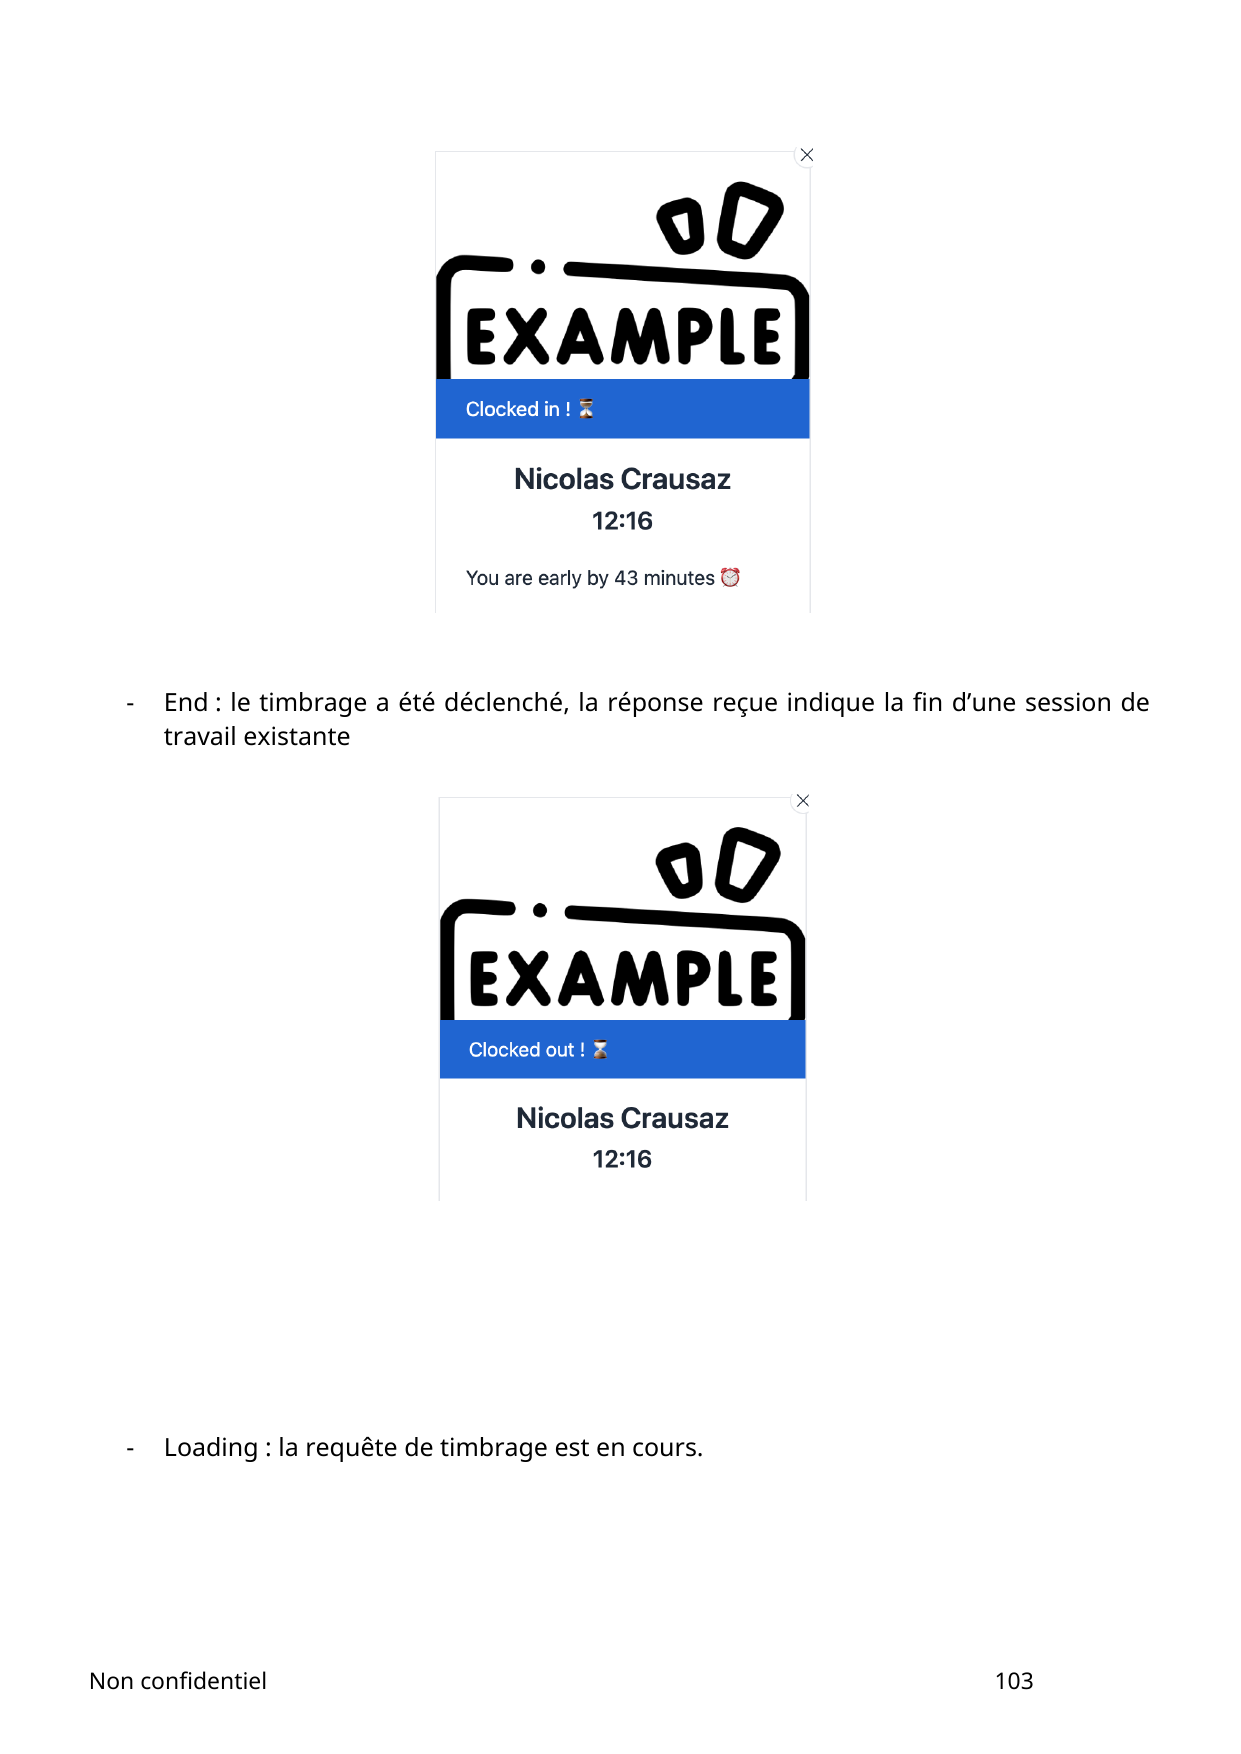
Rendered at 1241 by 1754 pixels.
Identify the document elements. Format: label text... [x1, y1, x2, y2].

list Loading : la requête de timbrage est en cours. [126, 1430, 1152, 1464]
picture [431, 794, 809, 1201]
picture [427, 147, 813, 613]
list End : le timbrage a été déclenché, la réponse reçue indique la fin d’une session de travail existante [126, 685, 1152, 753]
